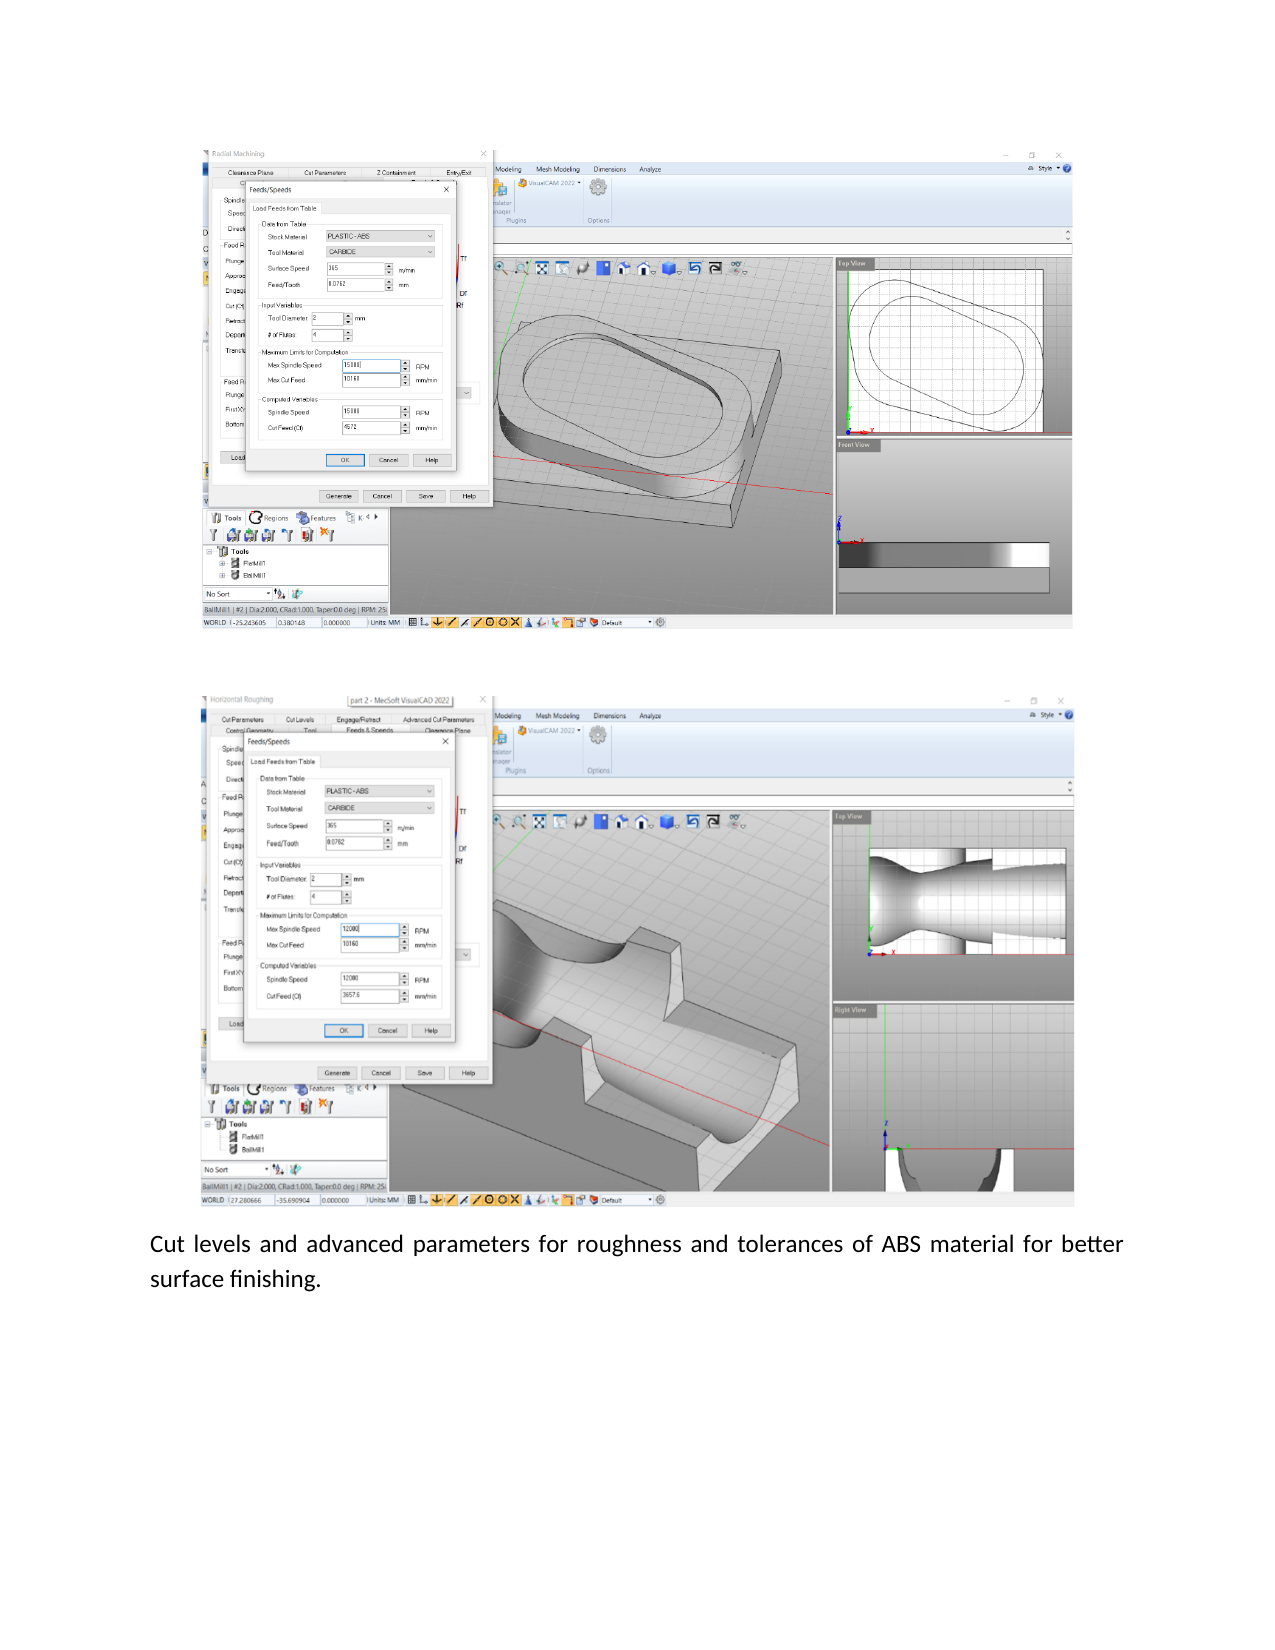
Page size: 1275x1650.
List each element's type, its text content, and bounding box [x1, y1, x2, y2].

picture [200, 696, 1075, 1207]
text Cut levels and advanced parameters for roughness and tolerances of ABS material for better surface finishing. [150, 1228, 1125, 1293]
picture [202, 150, 1073, 629]
